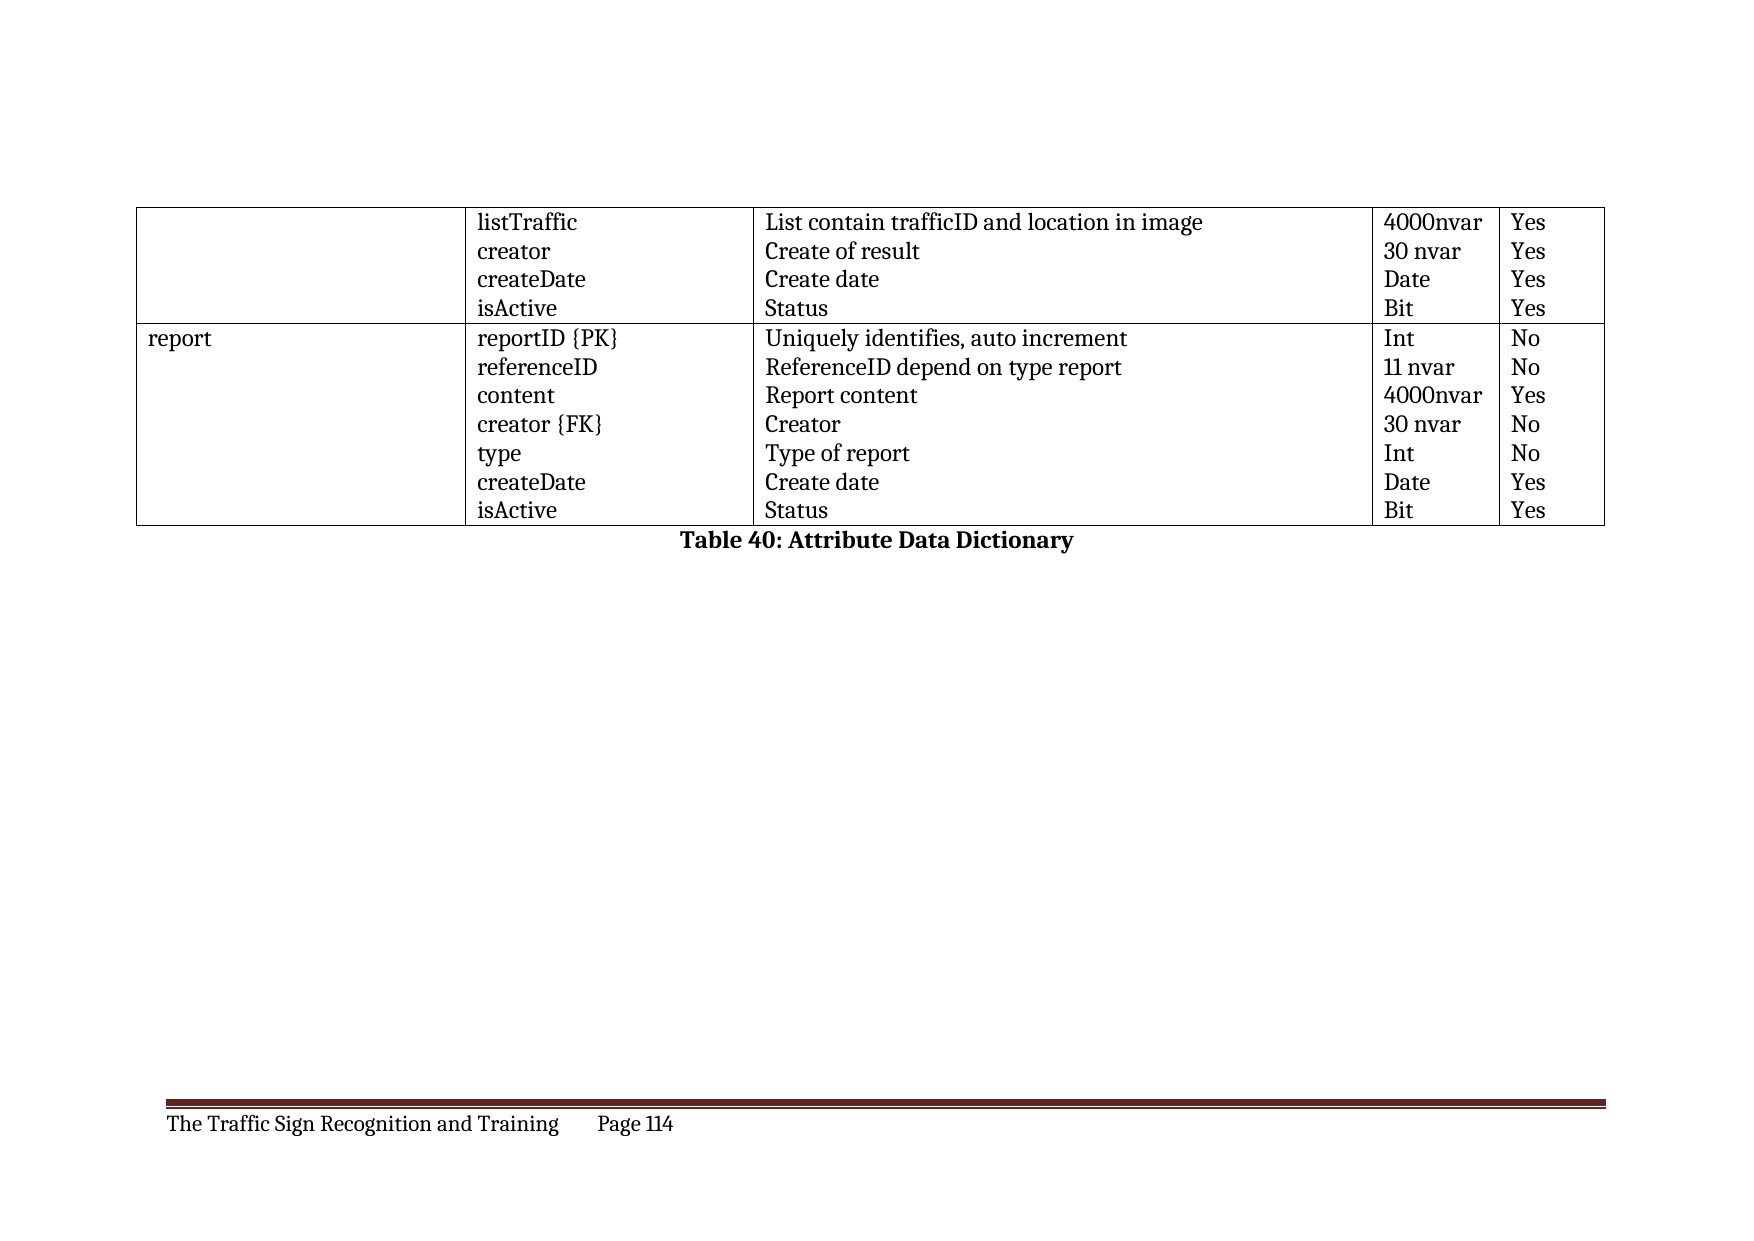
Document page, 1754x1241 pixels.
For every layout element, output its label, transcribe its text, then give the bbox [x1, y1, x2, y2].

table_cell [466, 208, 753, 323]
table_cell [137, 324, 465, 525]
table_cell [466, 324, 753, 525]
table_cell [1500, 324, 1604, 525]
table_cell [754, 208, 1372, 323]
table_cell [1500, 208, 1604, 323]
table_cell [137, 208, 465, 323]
text Table 40: Attribute Data Dictionary [148, 526, 1606, 555]
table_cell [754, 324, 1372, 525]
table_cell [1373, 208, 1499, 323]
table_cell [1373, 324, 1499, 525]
